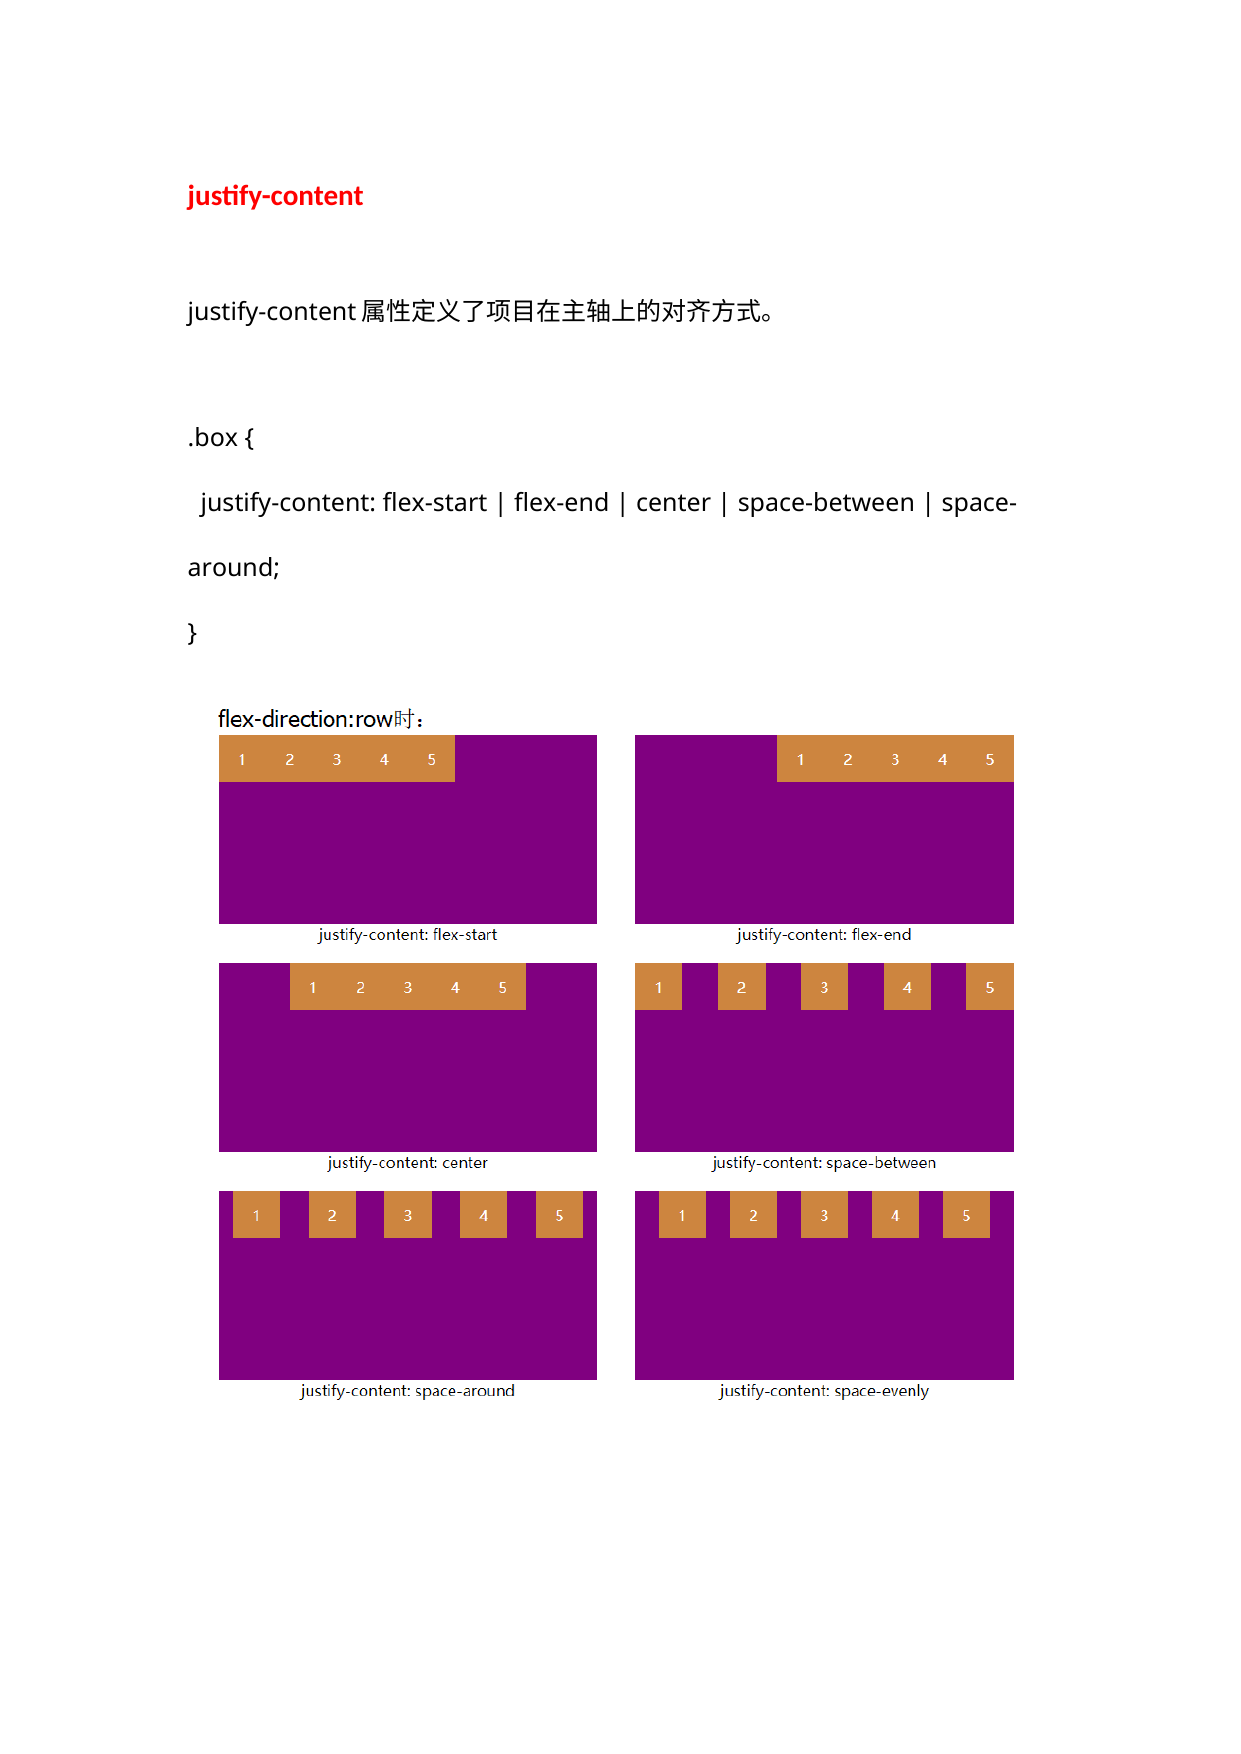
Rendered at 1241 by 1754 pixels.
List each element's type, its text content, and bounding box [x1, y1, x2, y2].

text justify-content: flex-start | flex-end | center | space-between | space-around; [187, 469, 1053, 599]
text justify-content属性定义了项目在主轴上的对齐方式。 [187, 277, 1053, 342]
text .box { [187, 404, 1053, 469]
subtitle justify-content [187, 162, 1053, 227]
picture [187, 702, 1053, 1405]
text } [187, 599, 1053, 664]
